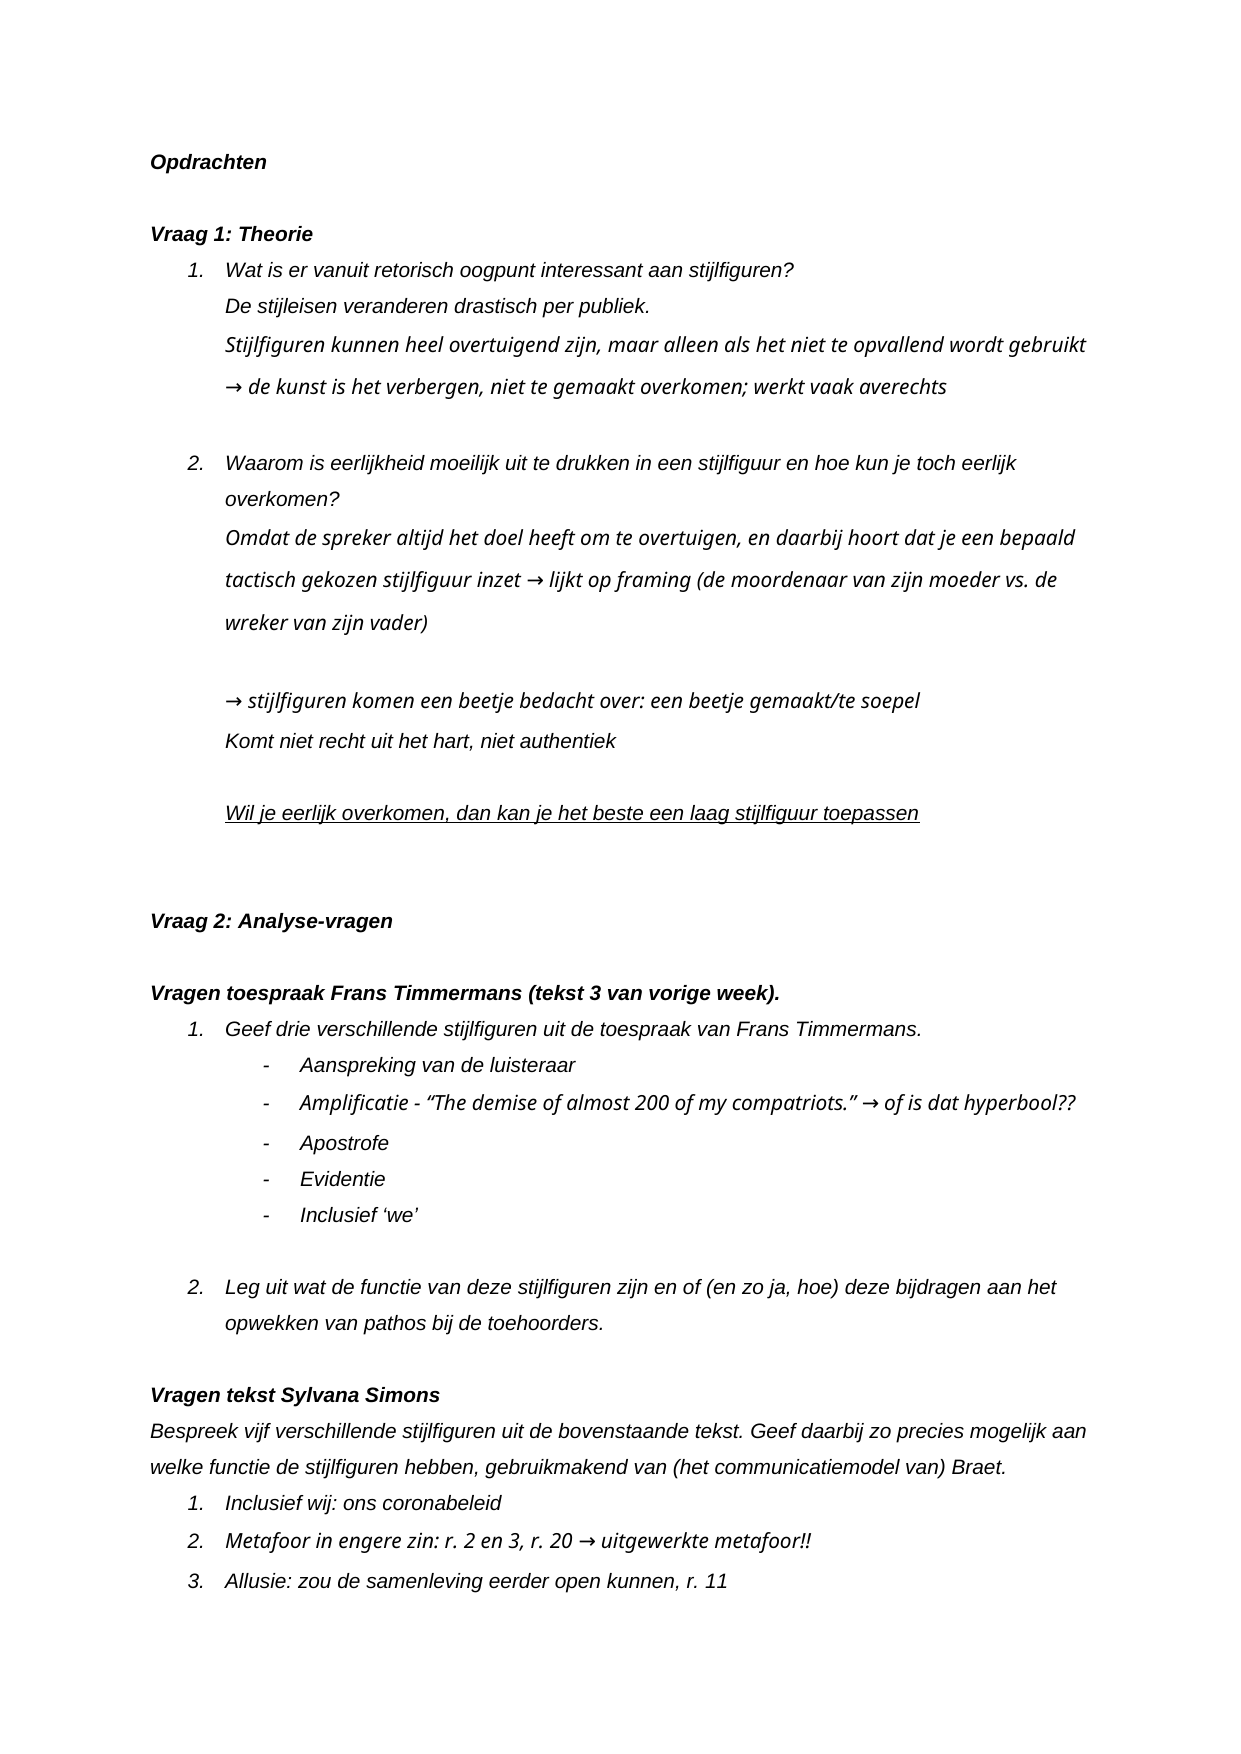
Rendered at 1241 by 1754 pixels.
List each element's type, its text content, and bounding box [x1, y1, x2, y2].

list Inclusief ‘we’ [262, 1203, 1090, 1227]
list Waarom is eerlijkheid moeilijk uit te drukken in een stijlfiguur en hoe kun je toch eerlijk overkomen? [187, 451, 1090, 511]
text Wil je eerlijk overkomen, dan kan je het beste een laag stijlfiguur toepassen [225, 801, 1090, 825]
text Vraag 2: Analyse-vragen [150, 909, 1090, 933]
list Inclusief wij: ons coronabeleid [187, 1490, 1090, 1514]
text Omdat de spreker altijd het doel heeft om te overtuigen, en daarbij hoort dat je een bepaald tactisch gekozen stijlfiguur inzet → lijkt op framing (de moordenaar van zijn moeder vs. de wreker van zijn vader) [225, 523, 1090, 636]
text Stijlfiguren kunnen heel overtuigend zijn, maar alleen als het niet te opvallend wordt gebruikt → de kunst is het verbergen, niet te gemaakt overkomen; werkt vaak averechts [225, 330, 1090, 401]
list Evidentie [262, 1167, 1090, 1191]
list Geef drie verschillende stijlfiguren uit de toespraak van Frans Timmermans. [187, 1017, 1090, 1041]
text → stijlfiguren komen een beetje bedacht over: een beetje gemaakt/te soepel [225, 686, 1090, 715]
list Aanspreking van de luisteraar [262, 1052, 1090, 1076]
list Wat is er vanuit retorisch oogpunt interessant aan stijlfiguren? [187, 258, 1090, 282]
text Opdrachten [150, 150, 1090, 174]
text Vraag 1: Theorie [150, 222, 1090, 246]
text Vragen tekst Sylvana Simons [150, 1383, 1090, 1407]
text Vragen toespraak Frans Timmermans (tekst 3 van vorige week). [150, 981, 1090, 1004]
list Amplificatie - “The demise of almost 200 of my compatriots.” → of is dat hyperbool?? [262, 1088, 1090, 1117]
list Allusie: zou de samenleving eerder open kunnen, r. 11 [187, 1569, 1090, 1593]
text Komt niet recht uit het hart, niet authentiek [225, 729, 1090, 753]
text De stijleisen veranderen drastisch per publiek. [225, 294, 1090, 318]
list Leg uit wat de functie van deze stijlfiguren zijn en of (en zo ja, hoe) deze bijdragen aan het opwekken van pathos bij de toehoorders. [187, 1275, 1090, 1335]
list Apostrofe [262, 1131, 1090, 1155]
list Metafoor in engere zin: r. 2 en 3, r. 20 → uitgewerkte metafoor!! [187, 1526, 1090, 1555]
text Bespreek vijf verschillende stijlfiguren uit de bovenstaande tekst. Geef daarbij zo precies mogelijk aan welke functie de stijlfiguren hebben, gebruikmakend van (het communicatiemodel van) Braet. [150, 1418, 1090, 1478]
